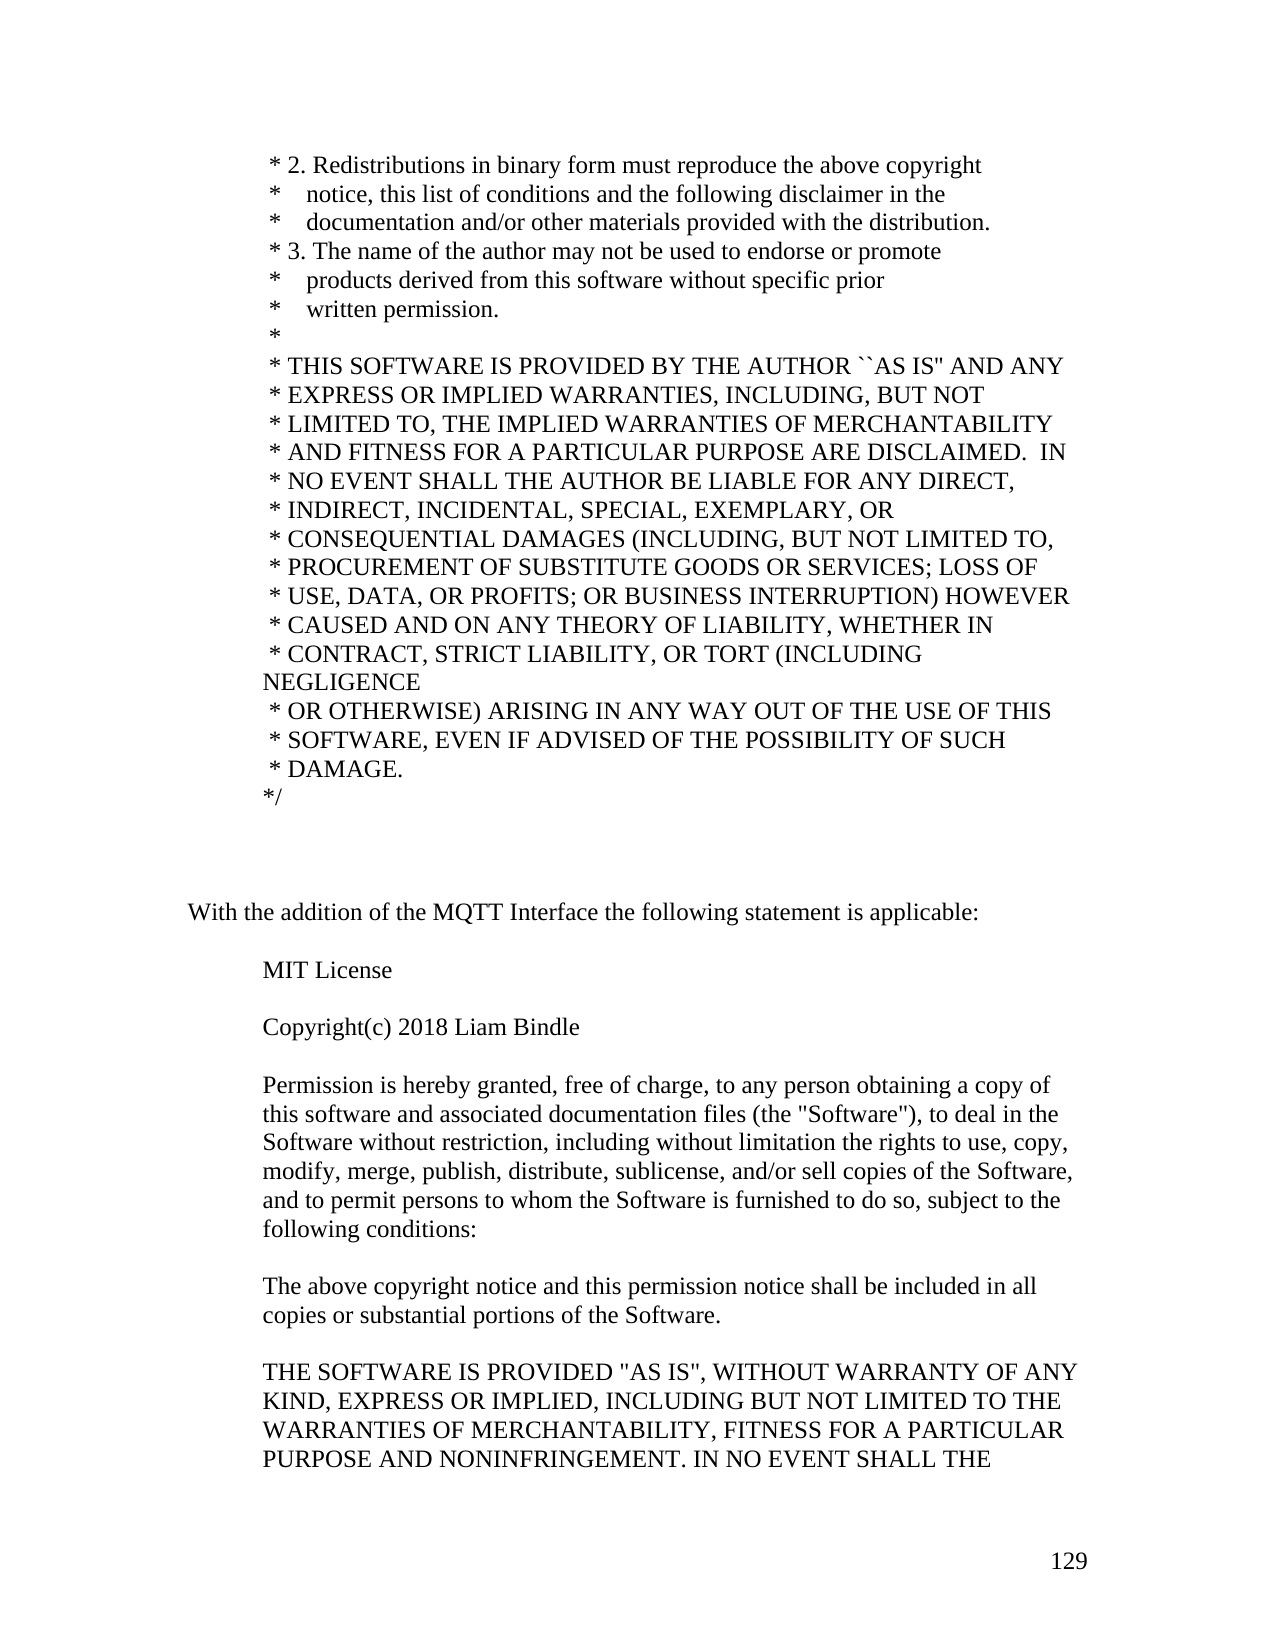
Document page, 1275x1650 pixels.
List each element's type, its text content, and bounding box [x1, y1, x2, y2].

text * EXPRESS OR IMPLIED WARRANTIES, INCLUDING, BUT NOT [262, 380, 1087, 409]
text * 3. The name of the author may not be used to endorse or promote [262, 236, 1087, 265]
text */ [262, 782, 1087, 811]
text * NO EVENT SHALL THE AUTHOR BE LIABLE FOR ANY DIRECT, [262, 466, 1087, 495]
text * products derived from this software without specific prior [262, 265, 1087, 294]
text * DAMAGE. [262, 754, 1087, 782]
text * THIS SOFTWARE IS PROVIDED BY THE AUTHOR ``AS IS'' AND ANY [262, 351, 1087, 380]
text * LIMITED TO, THE IMPLIED WARRANTIES OF MERCHANTABILITY [262, 409, 1087, 437]
text With the addition of the MQTT Interface the following statement is applicable: [187, 897, 1087, 926]
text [262, 1357, 1087, 1472]
text * SOFTWARE, EVEN IF ADVISED OF THE POSSIBILITY OF SUCH [262, 725, 1087, 754]
text * documentation and/or other materials provided with the distribution. [262, 207, 1087, 236]
text Copyright(c) 2018 Liam Bindle [262, 1012, 1087, 1041]
text * CONTRACT, STRICT LIABILITY, OR TORT (INCLUDING NEGLIGENCE [262, 639, 1087, 696]
text MIT License [262, 955, 1087, 984]
text * AND FITNESS FOR A PARTICULAR PURPOSE ARE DISCLAIMED. IN [262, 437, 1087, 466]
text Permission is hereby granted, free of charge, to any person obtaining a copy of this software and associated documentation files (the "Software"), to deal in the Software without restriction, including without limitation the rights to use, copy, modify, merge, publish, distribute, sublicense, and/or sell copies of the Software, and to permit persons to whom the Software is furnished to do so, subject to the following conditions: [262, 1070, 1087, 1242]
text * [262, 322, 1087, 351]
text * notice, this list of conditions and the following disclaimer in the [262, 179, 1087, 207]
text * INDIRECT, INCIDENTAL, SPECIAL, EXEMPLARY, OR [262, 495, 1087, 524]
text * written permission. [262, 294, 1087, 322]
text * PROCUREMENT OF SUBSTITUTE GOODS OR SERVICES; LOSS OF [262, 552, 1087, 581]
text * CONSEQUENTIAL DAMAGES (INCLUDING, BUT NOT LIMITED TO, [262, 524, 1087, 552]
text * 2. Redistributions in binary form must reproduce the above copyright [262, 150, 1087, 179]
text * CAUSED AND ON ANY THEORY OF LIABILITY, WHETHER IN [262, 610, 1087, 639]
text * OR OTHERWISE) ARISING IN ANY WAY OUT OF THE USE OF THIS [262, 696, 1087, 725]
text The above copyright notice and this permission notice shall be included in all copies or substantial portions of the Software. [262, 1271, 1087, 1329]
text * USE, DATA, OR PROFITS; OR BUSINESS INTERRUPTION) HOWEVER [262, 581, 1087, 610]
